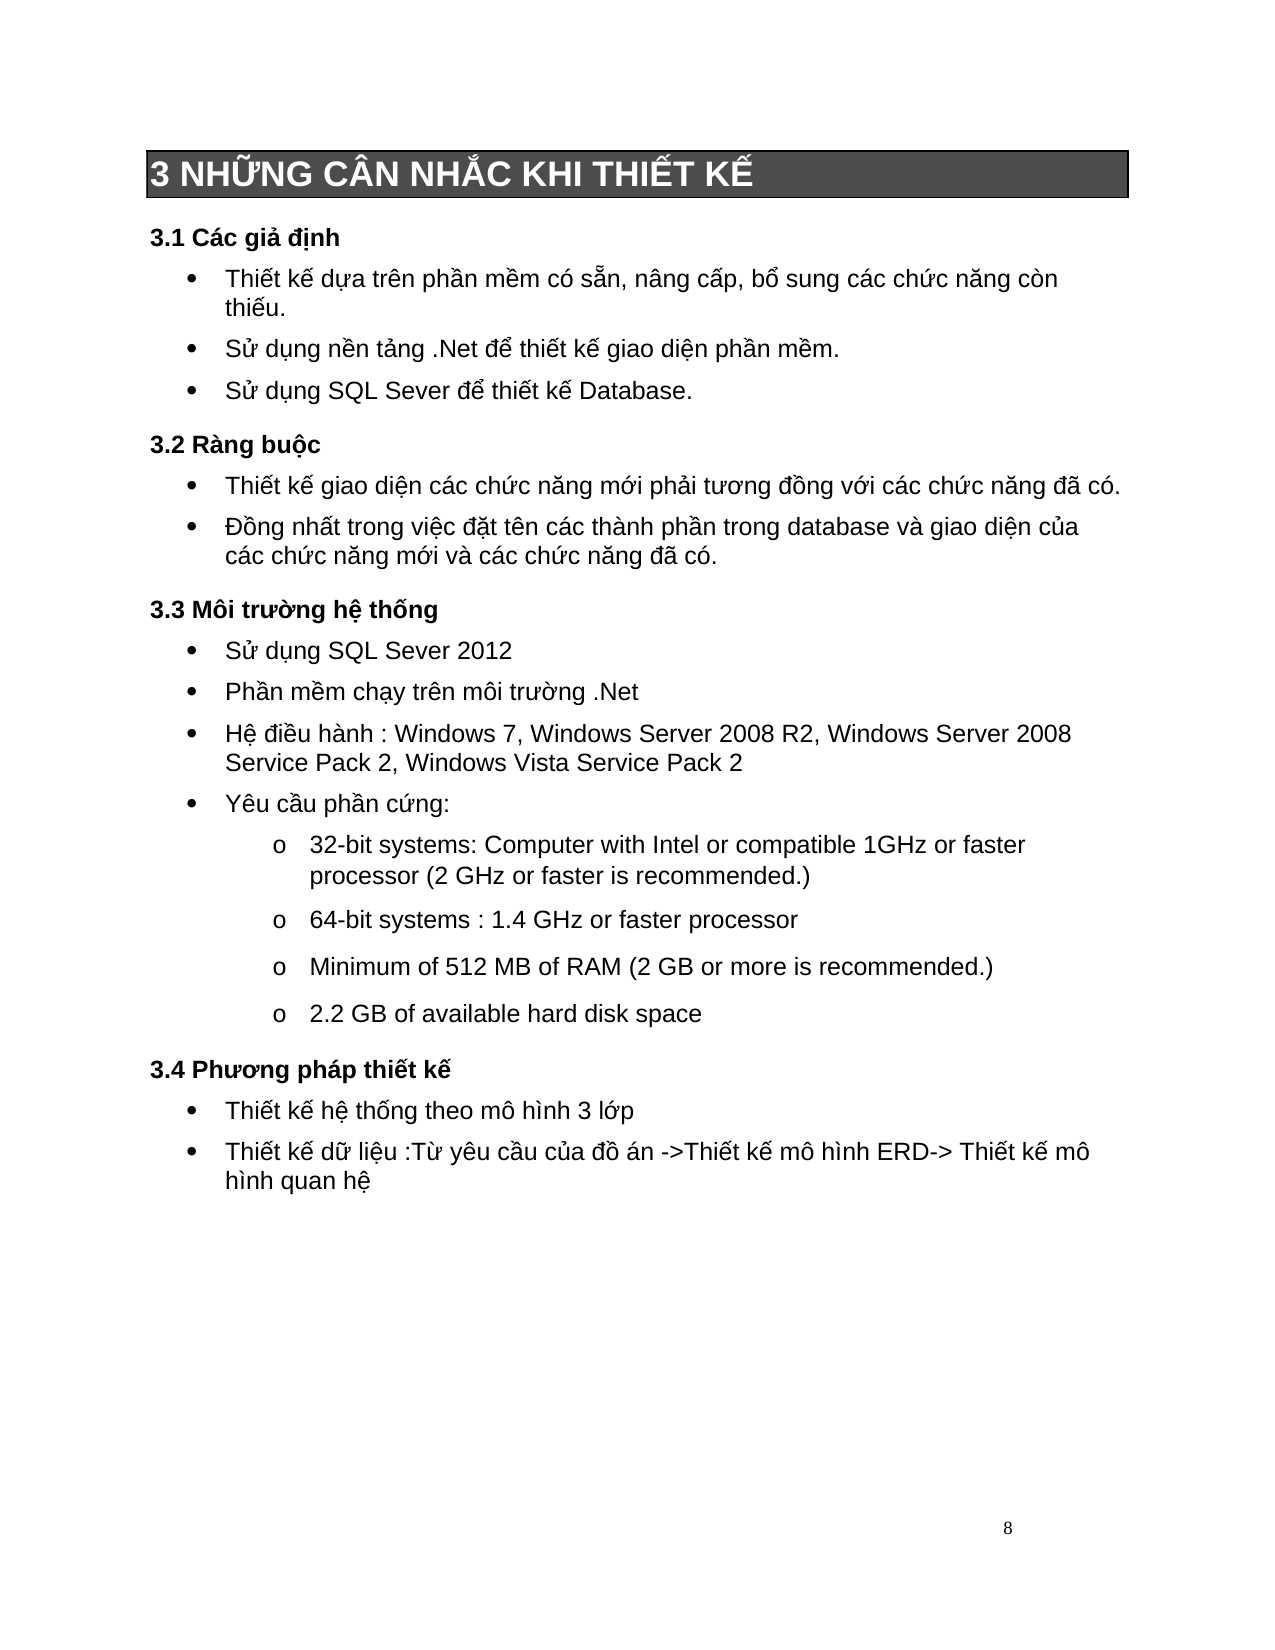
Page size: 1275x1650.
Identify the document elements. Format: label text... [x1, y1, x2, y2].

list Phần mềm chạy trên môi trường .Net [187, 677, 1125, 706]
list Hệ điều hành : Windows 7, Windows Server 2008 R2, Windows Server 2008 Service Pack 2, Windows Vista Service Pack 2 [187, 719, 1125, 776]
list Yêu cầu phần cứng: [187, 789, 1125, 818]
list Thiết kế giao diện các chức năng mới phải tương đồng với các chức năng đã có. [187, 471, 1125, 500]
subtitle Phương pháp thiết kế [150, 1054, 1125, 1083]
subtitle NHỮNG CÂN NHẮC KHI THIẾT KẾ [148, 152, 1127, 197]
subtitle Các giả định [150, 223, 1125, 252]
list 2.2 GB of available hard disk space [272, 999, 1125, 1029]
subtitle Ràng buộc [150, 429, 1125, 458]
list Thiết kế dựa trên phần mềm có sẵn, nâng cấp, bổ sung các chức năng còn thiếu. [187, 264, 1125, 322]
list 64-bit systems : 1.4 GHz or faster processor [272, 906, 1094, 936]
list Minimum of 512 MB of RAM (2 GB or more is recommended.) [272, 952, 1125, 983]
list Sử dụng SQL Sever 2012 [187, 636, 1125, 665]
list Thiết kế dữ liệu :Từ yêu cầu của đồ án ->Thiết kế mô hình ERD-> Thiết kế mô hình quan hệ [187, 1137, 1125, 1195]
list Sử dụng nền tảng .Net để thiết kế giao diện phần mềm. [187, 334, 1125, 363]
list 32-bit systems: Computer with Intel or compatible 1GHz or faster processor (2 GHz or faster is recommended.) [272, 830, 1094, 890]
subtitle Môi trường hệ thống [150, 595, 1125, 623]
list Sử dụng SQL Sever để thiết kế Database. [187, 376, 1125, 404]
list Đồng nhất trong việc đặt tên các thành phần trong database và giao diện của các chức năng mới và các chức năng đã có. [187, 512, 1125, 570]
list Thiết kế hệ thống theo mô hình 3 lớp [187, 1096, 1125, 1125]
